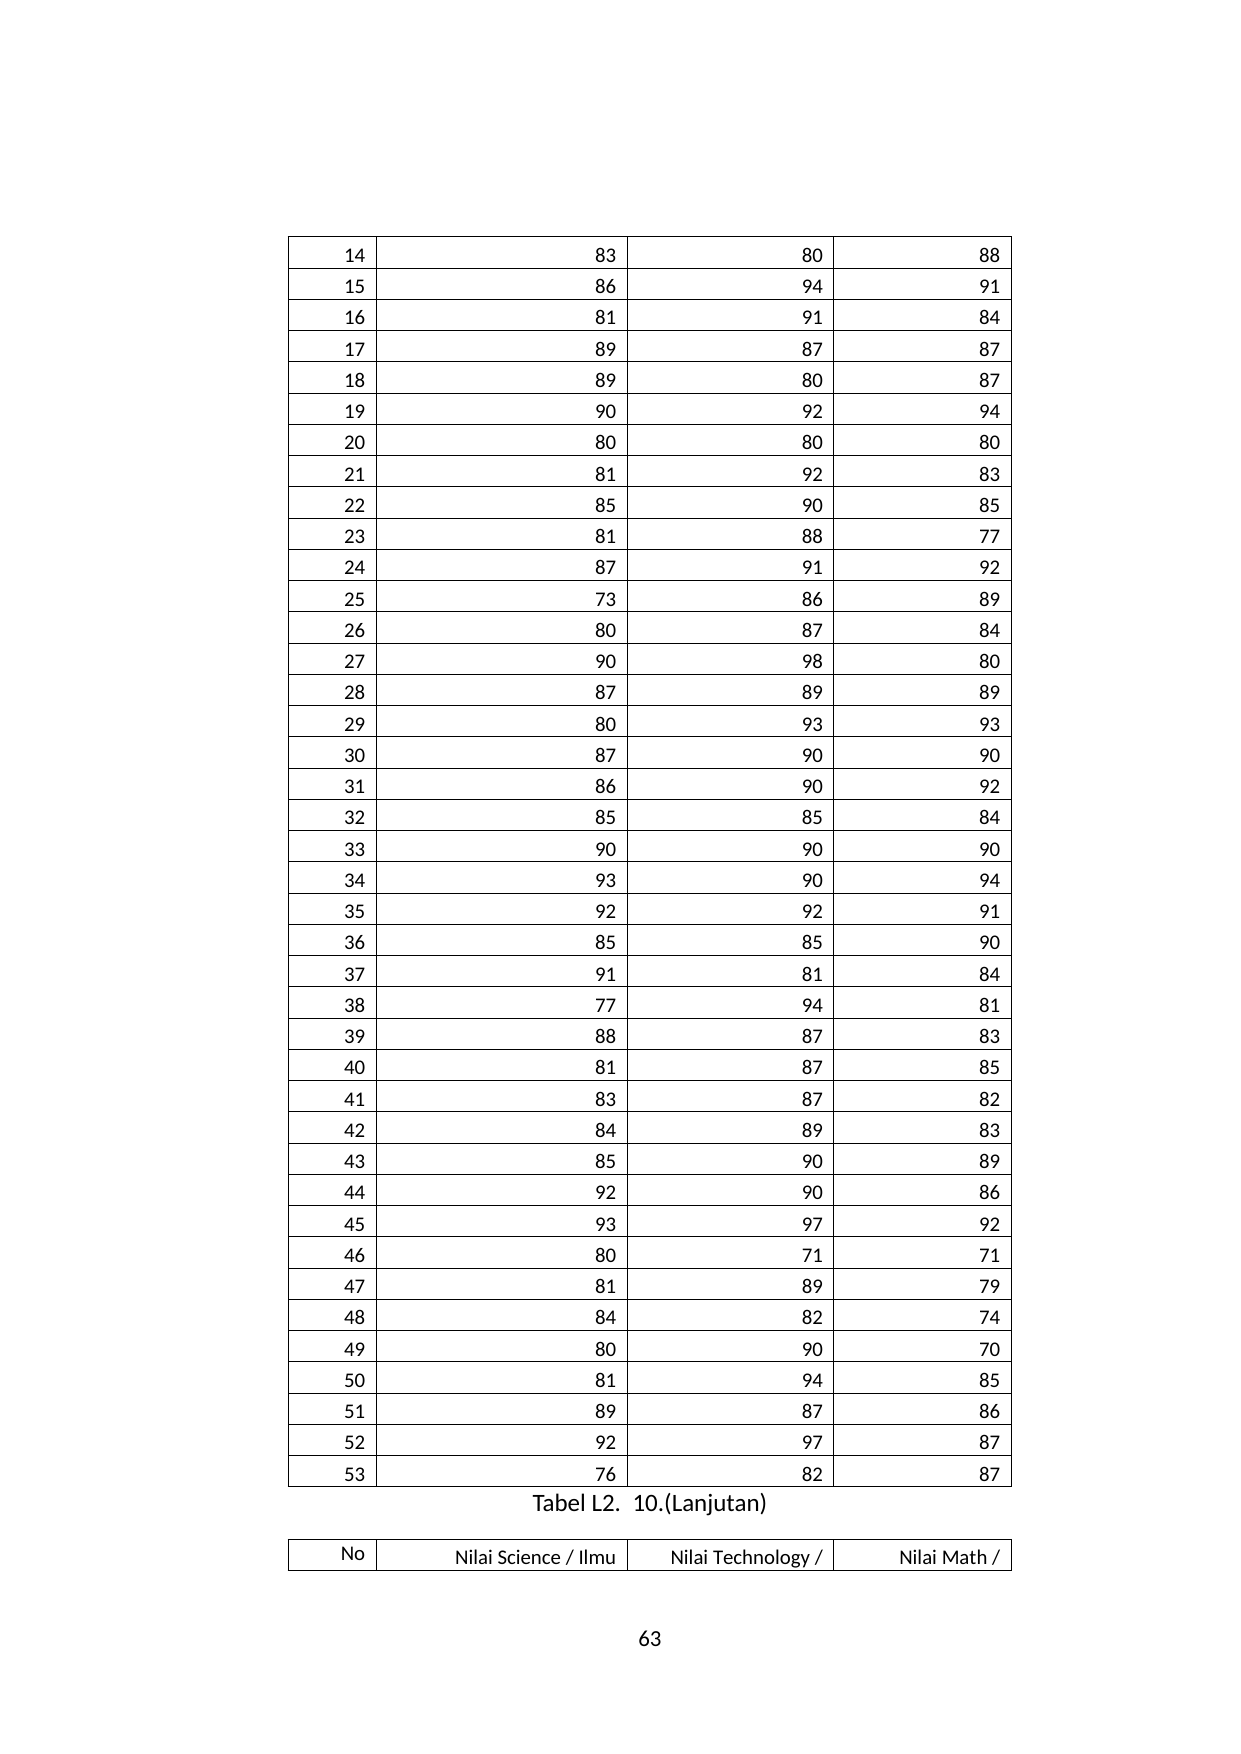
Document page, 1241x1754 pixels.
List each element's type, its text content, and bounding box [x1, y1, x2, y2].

table_cell 80 [628, 362, 833, 392]
table_cell 33 [289, 831, 376, 861]
table_cell 52 [289, 1425, 376, 1455]
table_cell 93 [834, 706, 1011, 736]
table_cell 74 [834, 1300, 1011, 1330]
table_cell 92 [377, 1175, 627, 1205]
table_cell 97 [628, 1206, 833, 1236]
table_cell 88 [834, 237, 1011, 267]
table_cell 79 [834, 1269, 1011, 1299]
table_cell 85 [377, 487, 627, 517]
table_cell 86 [834, 1394, 1011, 1424]
table_cell 85 [628, 925, 833, 955]
table_cell 80 [377, 1331, 627, 1361]
table_cell 87 [834, 362, 1011, 392]
table_cell 83 [377, 237, 627, 267]
table_cell 87 [834, 1425, 1011, 1455]
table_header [834, 1540, 1011, 1570]
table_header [628, 1540, 833, 1570]
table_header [377, 1540, 627, 1570]
table_cell 48 [289, 1300, 376, 1330]
table_cell 81 [377, 1362, 627, 1392]
table_cell 90 [628, 1331, 833, 1361]
table_cell 81 [377, 519, 627, 549]
table_cell 90 [834, 831, 1011, 861]
table_cell 86 [377, 269, 627, 299]
table_cell 90 [628, 487, 833, 517]
table_cell 90 [834, 925, 1011, 955]
table_cell 83 [377, 1081, 627, 1111]
table_cell 80 [834, 425, 1011, 455]
table_cell 90 [628, 1144, 833, 1174]
table_header No [289, 1540, 376, 1570]
table_cell 84 [834, 300, 1011, 330]
table_cell 85 [834, 1050, 1011, 1080]
table_cell 82 [628, 1456, 833, 1486]
table_cell 92 [834, 1206, 1011, 1236]
table_cell 93 [377, 862, 627, 892]
table_cell 80 [834, 644, 1011, 674]
text Tabel L2. 10.(Lanjutan) [236, 1487, 1063, 1518]
table_cell 88 [628, 519, 833, 549]
table_cell 87 [628, 331, 833, 361]
table_cell 87 [377, 550, 627, 580]
table_cell 81 [377, 1269, 627, 1299]
table_cell 14 [289, 237, 376, 267]
table_cell 71 [628, 1237, 833, 1267]
table_cell 70 [834, 1331, 1011, 1361]
table_cell 92 [628, 456, 833, 486]
table_cell 83 [834, 1019, 1011, 1049]
table_cell 43 [289, 1144, 376, 1174]
table_cell 87 [377, 675, 627, 705]
table_cell 28 [289, 675, 376, 705]
table_cell 88 [377, 1019, 627, 1049]
table_cell 80 [628, 425, 833, 455]
table_cell 31 [289, 769, 376, 799]
table_cell 37 [289, 956, 376, 986]
table_cell 80 [628, 237, 833, 267]
table_cell 90 [377, 394, 627, 424]
table_cell 27 [289, 644, 376, 674]
table_cell 89 [628, 675, 833, 705]
table_cell 87 [834, 331, 1011, 361]
table_cell 84 [377, 1112, 627, 1142]
table_cell 82 [834, 1081, 1011, 1111]
table_cell 39 [289, 1019, 376, 1049]
table_cell 81 [628, 956, 833, 986]
table_cell 87 [628, 1019, 833, 1049]
table_cell 71 [834, 1237, 1011, 1267]
table_cell 76 [377, 1456, 627, 1486]
table_cell 23 [289, 519, 376, 549]
table_cell 91 [628, 300, 833, 330]
table_cell 77 [834, 519, 1011, 549]
table_cell 51 [289, 1394, 376, 1424]
table_cell 85 [834, 1362, 1011, 1392]
table_cell 85 [377, 1144, 627, 1174]
table_cell 91 [377, 956, 627, 986]
table_cell 87 [628, 1050, 833, 1080]
table_cell 34 [289, 862, 376, 892]
table_cell 81 [834, 987, 1011, 1017]
table_cell 24 [289, 550, 376, 580]
table_cell 86 [377, 769, 627, 799]
table_cell 81 [377, 456, 627, 486]
table_cell 25 [289, 581, 376, 611]
table_cell 86 [834, 1175, 1011, 1205]
table_cell 90 [834, 737, 1011, 767]
table_cell 90 [628, 1175, 833, 1205]
table_cell 82 [628, 1300, 833, 1330]
table_cell 15 [289, 269, 376, 299]
table_cell 84 [377, 1300, 627, 1330]
table_cell 32 [289, 800, 376, 830]
table_cell 22 [289, 487, 376, 517]
table_cell 89 [377, 331, 627, 361]
table_cell 94 [834, 394, 1011, 424]
table_cell 40 [289, 1050, 376, 1080]
table_cell 36 [289, 925, 376, 955]
table_cell 80 [377, 612, 627, 642]
table_cell 77 [377, 987, 627, 1017]
table_cell 87 [628, 612, 833, 642]
table_cell 87 [628, 1394, 833, 1424]
table_cell 20 [289, 425, 376, 455]
table_cell 81 [377, 1050, 627, 1080]
table_cell 41 [289, 1081, 376, 1111]
table_cell 53 [289, 1456, 376, 1486]
table_cell 91 [834, 894, 1011, 924]
table_cell 92 [628, 894, 833, 924]
table_cell 30 [289, 737, 376, 767]
table_cell 94 [834, 862, 1011, 892]
table_cell 42 [289, 1112, 376, 1142]
table_cell 90 [377, 644, 627, 674]
table_cell 90 [628, 862, 833, 892]
table_cell 91 [834, 269, 1011, 299]
table_cell 92 [834, 550, 1011, 580]
table_cell 21 [289, 456, 376, 486]
table_cell 49 [289, 1331, 376, 1361]
table_cell 73 [377, 581, 627, 611]
table_cell 85 [377, 925, 627, 955]
table_cell 85 [377, 800, 627, 830]
table_cell 85 [628, 800, 833, 830]
table_cell 84 [834, 956, 1011, 986]
table_cell 89 [628, 1112, 833, 1142]
table_cell 16 [289, 300, 376, 330]
table_cell 87 [628, 1081, 833, 1111]
table_cell 89 [834, 675, 1011, 705]
table_cell 89 [834, 1144, 1011, 1174]
table_cell 35 [289, 894, 376, 924]
table_cell 98 [628, 644, 833, 674]
table_cell 84 [834, 800, 1011, 830]
table_cell 90 [628, 737, 833, 767]
table_cell 87 [377, 737, 627, 767]
table_cell 91 [628, 550, 833, 580]
table_cell 80 [377, 706, 627, 736]
table_cell 29 [289, 706, 376, 736]
table_cell 45 [289, 1206, 376, 1236]
table_cell 89 [377, 362, 627, 392]
table_cell 92 [834, 769, 1011, 799]
table_cell 83 [834, 1112, 1011, 1142]
table_cell 80 [377, 425, 627, 455]
table_cell 92 [628, 394, 833, 424]
table_cell 80 [377, 1237, 627, 1267]
table_cell 47 [289, 1269, 376, 1299]
table_cell 50 [289, 1362, 376, 1392]
table_cell 81 [377, 300, 627, 330]
table_cell 89 [377, 1394, 627, 1424]
table_cell 90 [628, 769, 833, 799]
table_cell 19 [289, 394, 376, 424]
table_cell 17 [289, 331, 376, 361]
table_cell 94 [628, 1362, 833, 1392]
table_cell 93 [377, 1206, 627, 1236]
table_cell 44 [289, 1175, 376, 1205]
table_cell 84 [834, 612, 1011, 642]
table_cell 97 [628, 1425, 833, 1455]
table_cell 92 [377, 1425, 627, 1455]
table_cell 89 [834, 581, 1011, 611]
table_cell 83 [834, 456, 1011, 486]
table_cell 86 [628, 581, 833, 611]
table_cell 38 [289, 987, 376, 1017]
table_cell 85 [834, 487, 1011, 517]
table_cell 89 [628, 1269, 833, 1299]
table_cell 87 [834, 1456, 1011, 1486]
table_cell 94 [628, 987, 833, 1017]
table_cell 18 [289, 362, 376, 392]
table_cell 90 [628, 831, 833, 861]
table_cell 90 [377, 831, 627, 861]
table_cell 93 [628, 706, 833, 736]
table_cell 46 [289, 1237, 376, 1267]
table_cell 92 [377, 894, 627, 924]
table_cell 94 [628, 269, 833, 299]
table_cell 26 [289, 612, 376, 642]
